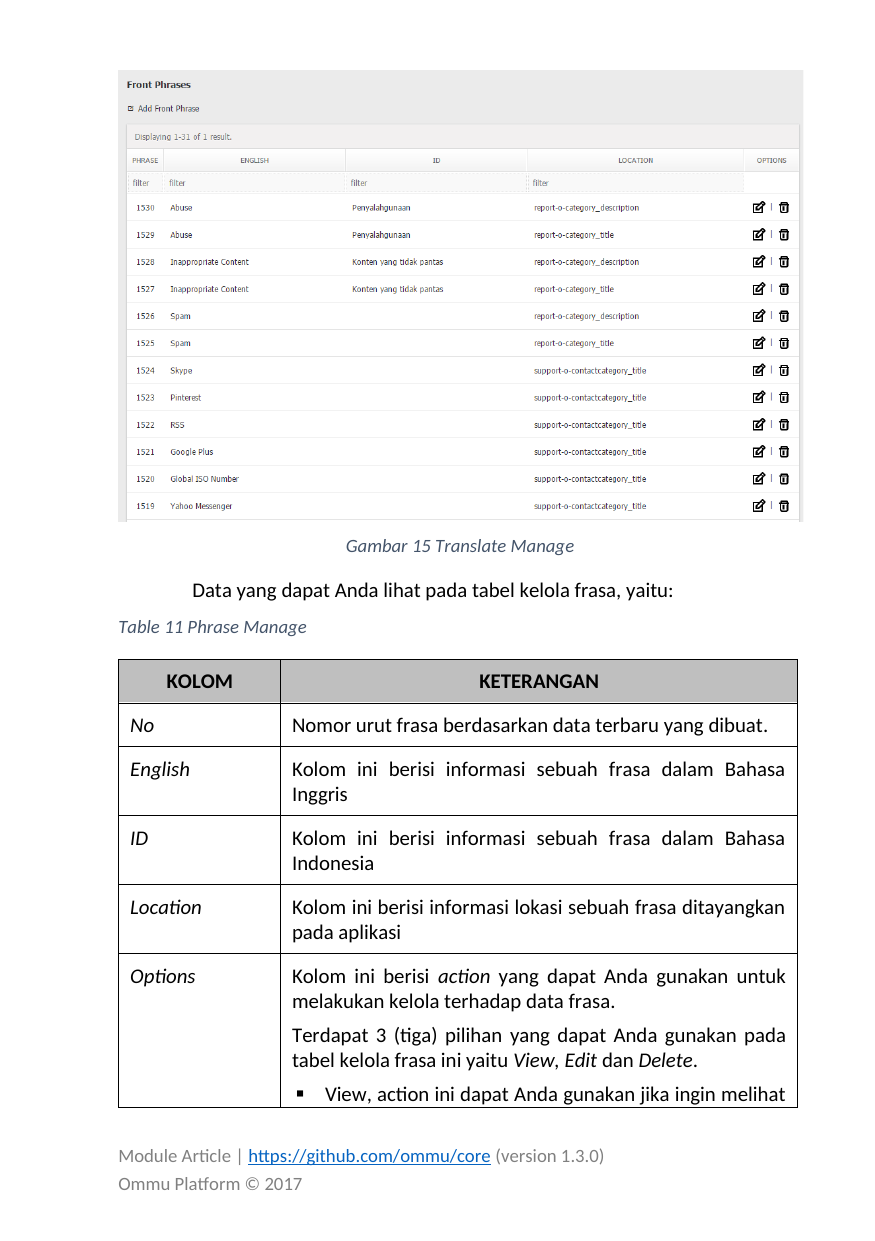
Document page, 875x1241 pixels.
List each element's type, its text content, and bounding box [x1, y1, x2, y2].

table_cell Options [119, 954, 280, 1107]
table_header KETERANGAN [281, 660, 797, 702]
picture [118, 70, 804, 522]
table_cell Location [119, 885, 280, 953]
text Data yang dapat Anda lihat pada tabel kelola frasa, yaitu: [118, 577, 803, 603]
text Table 11 Phrase Manage [118, 615, 803, 638]
table_header KOLOM [119, 660, 280, 702]
text Gambar 15 Translate Manage [118, 534, 803, 557]
table_cell English [119, 747, 280, 815]
table_cell ID [119, 816, 280, 884]
table_cell Kolom ini berisi informasi sebuah frasa dalam Bahasa Indonesia [281, 816, 797, 884]
table_cell Nomor urut frasa berdasarkan data terbaru yang dibuat. [281, 704, 797, 746]
table_cell Kolom ini berisi informasi sebuah frasa dalam Bahasa Inggris [281, 747, 797, 815]
table_cell Kolom ini berisi informasi lokasi sebuah frasa ditayangkan pada aplikasi [281, 885, 797, 953]
table_cell No [119, 704, 280, 746]
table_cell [281, 954, 797, 1107]
